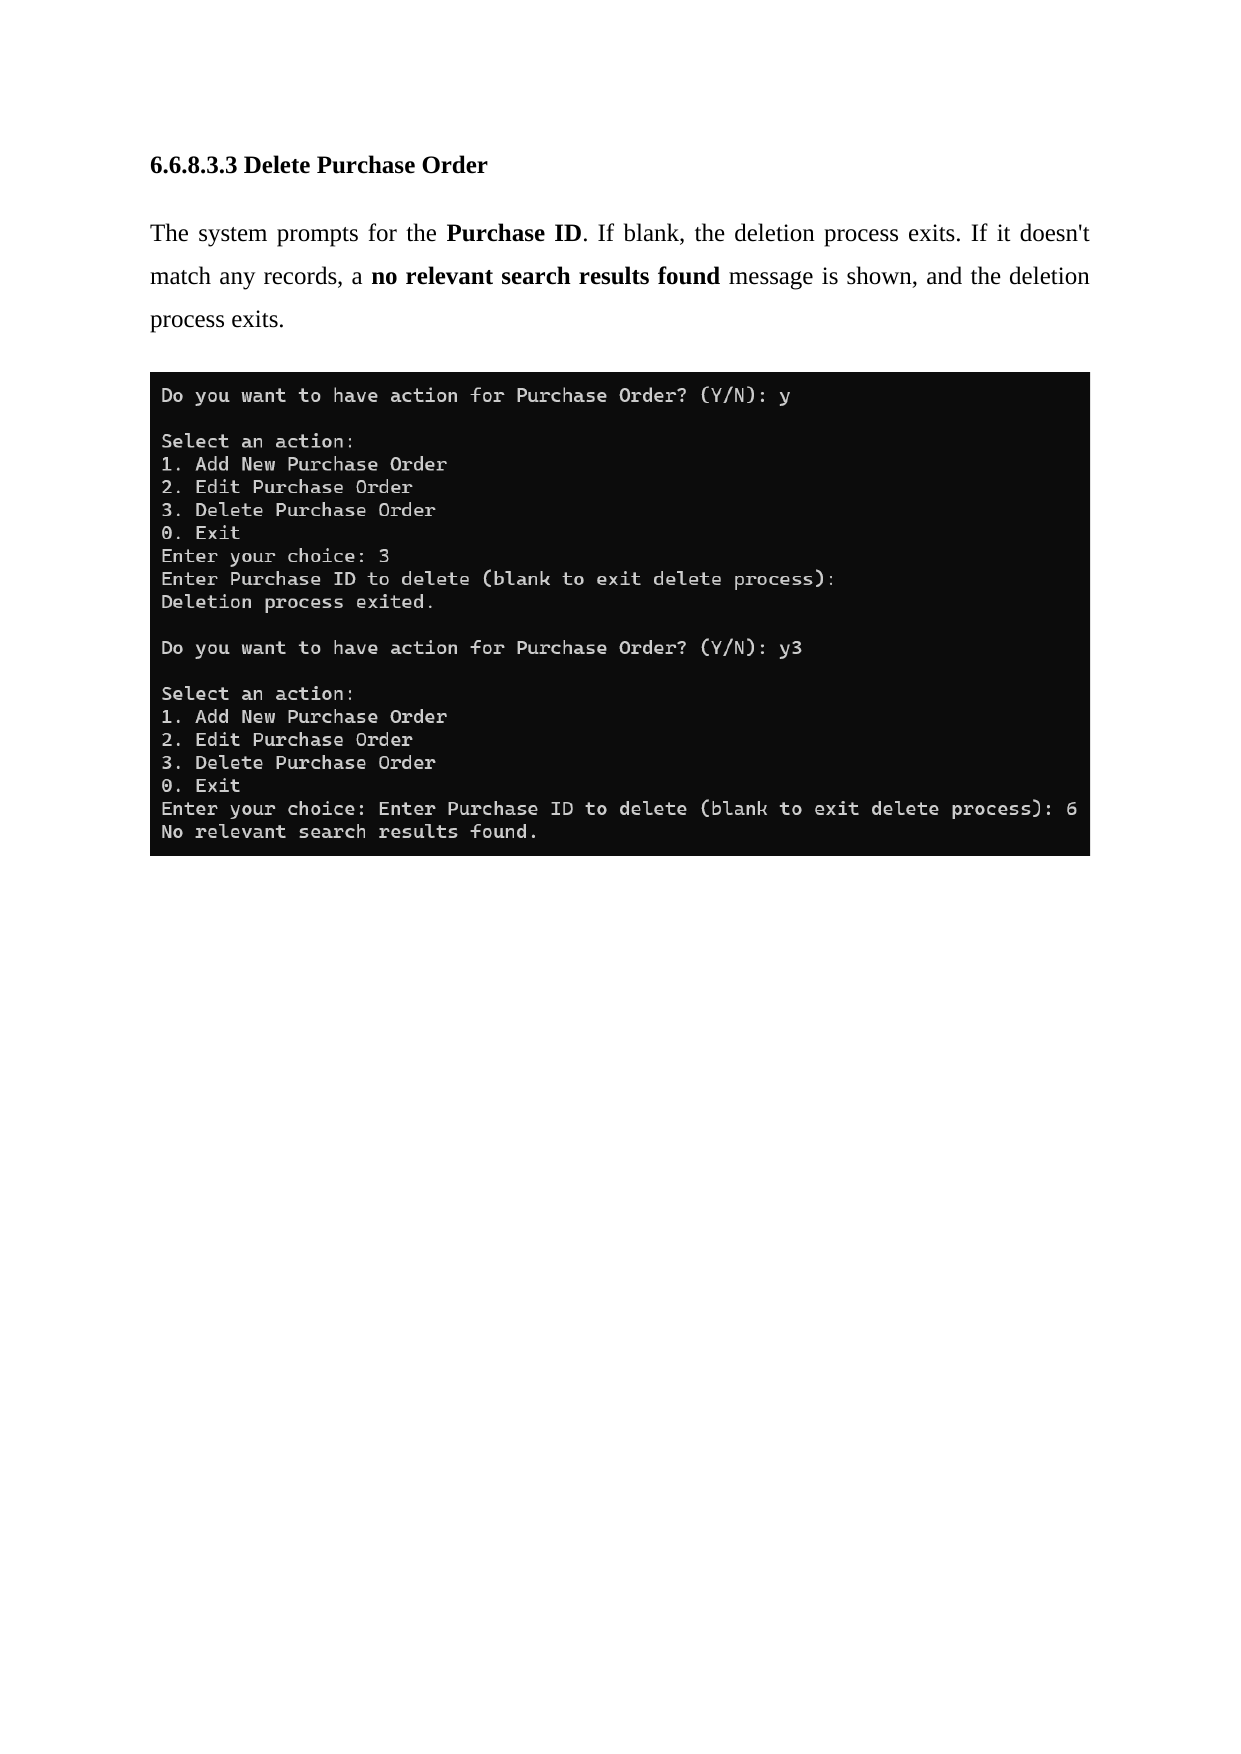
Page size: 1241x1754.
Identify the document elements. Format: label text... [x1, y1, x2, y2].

picture [150, 372, 1091, 856]
subtitle 6.6.8.3.3 Delete Purchase Order [150, 150, 1090, 179]
text The system prompts for the Purchase ID. If blank, the deletion process exits. If it doesn't match any records, a no relevant search results found message is shown, and the deletion process exits. [150, 218, 1090, 333]
